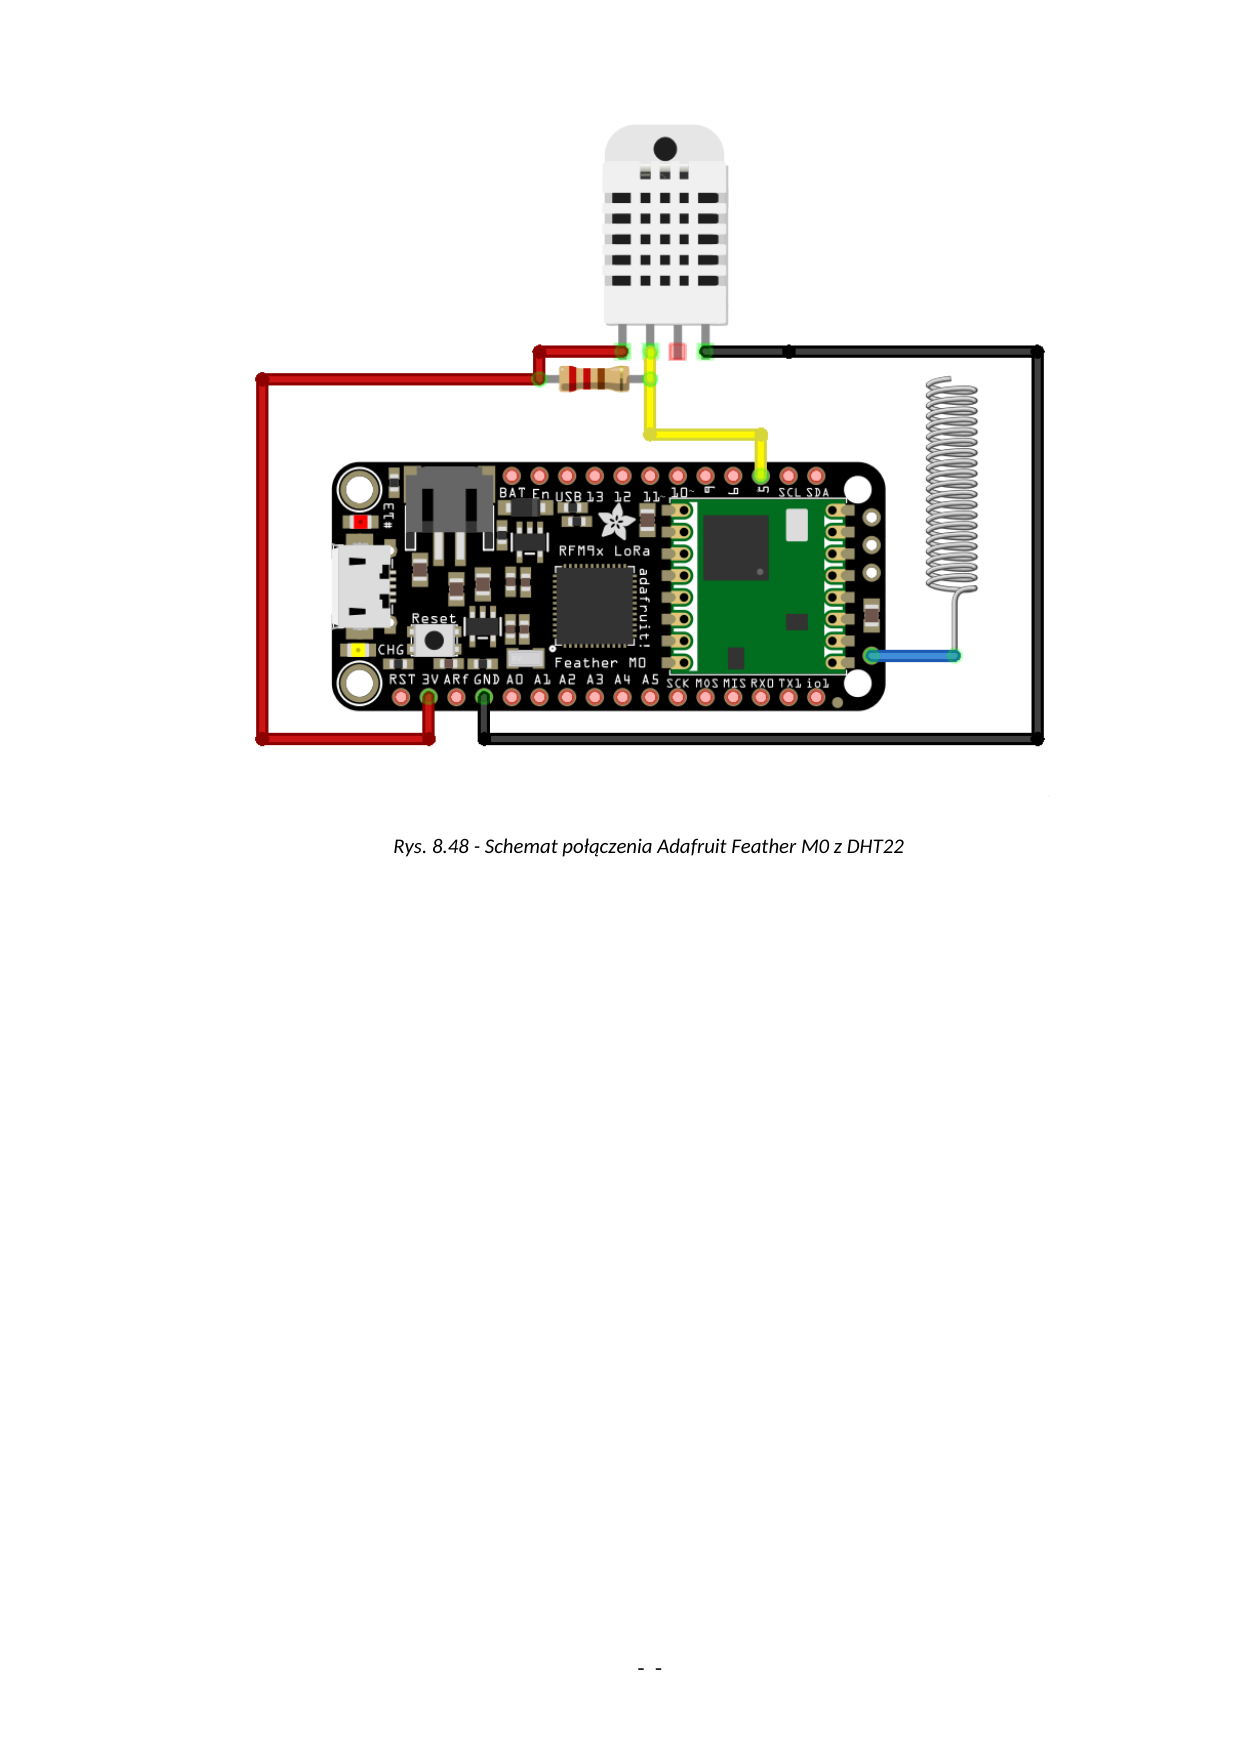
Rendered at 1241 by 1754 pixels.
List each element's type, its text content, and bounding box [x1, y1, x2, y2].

picture [250, 118, 1050, 822]
